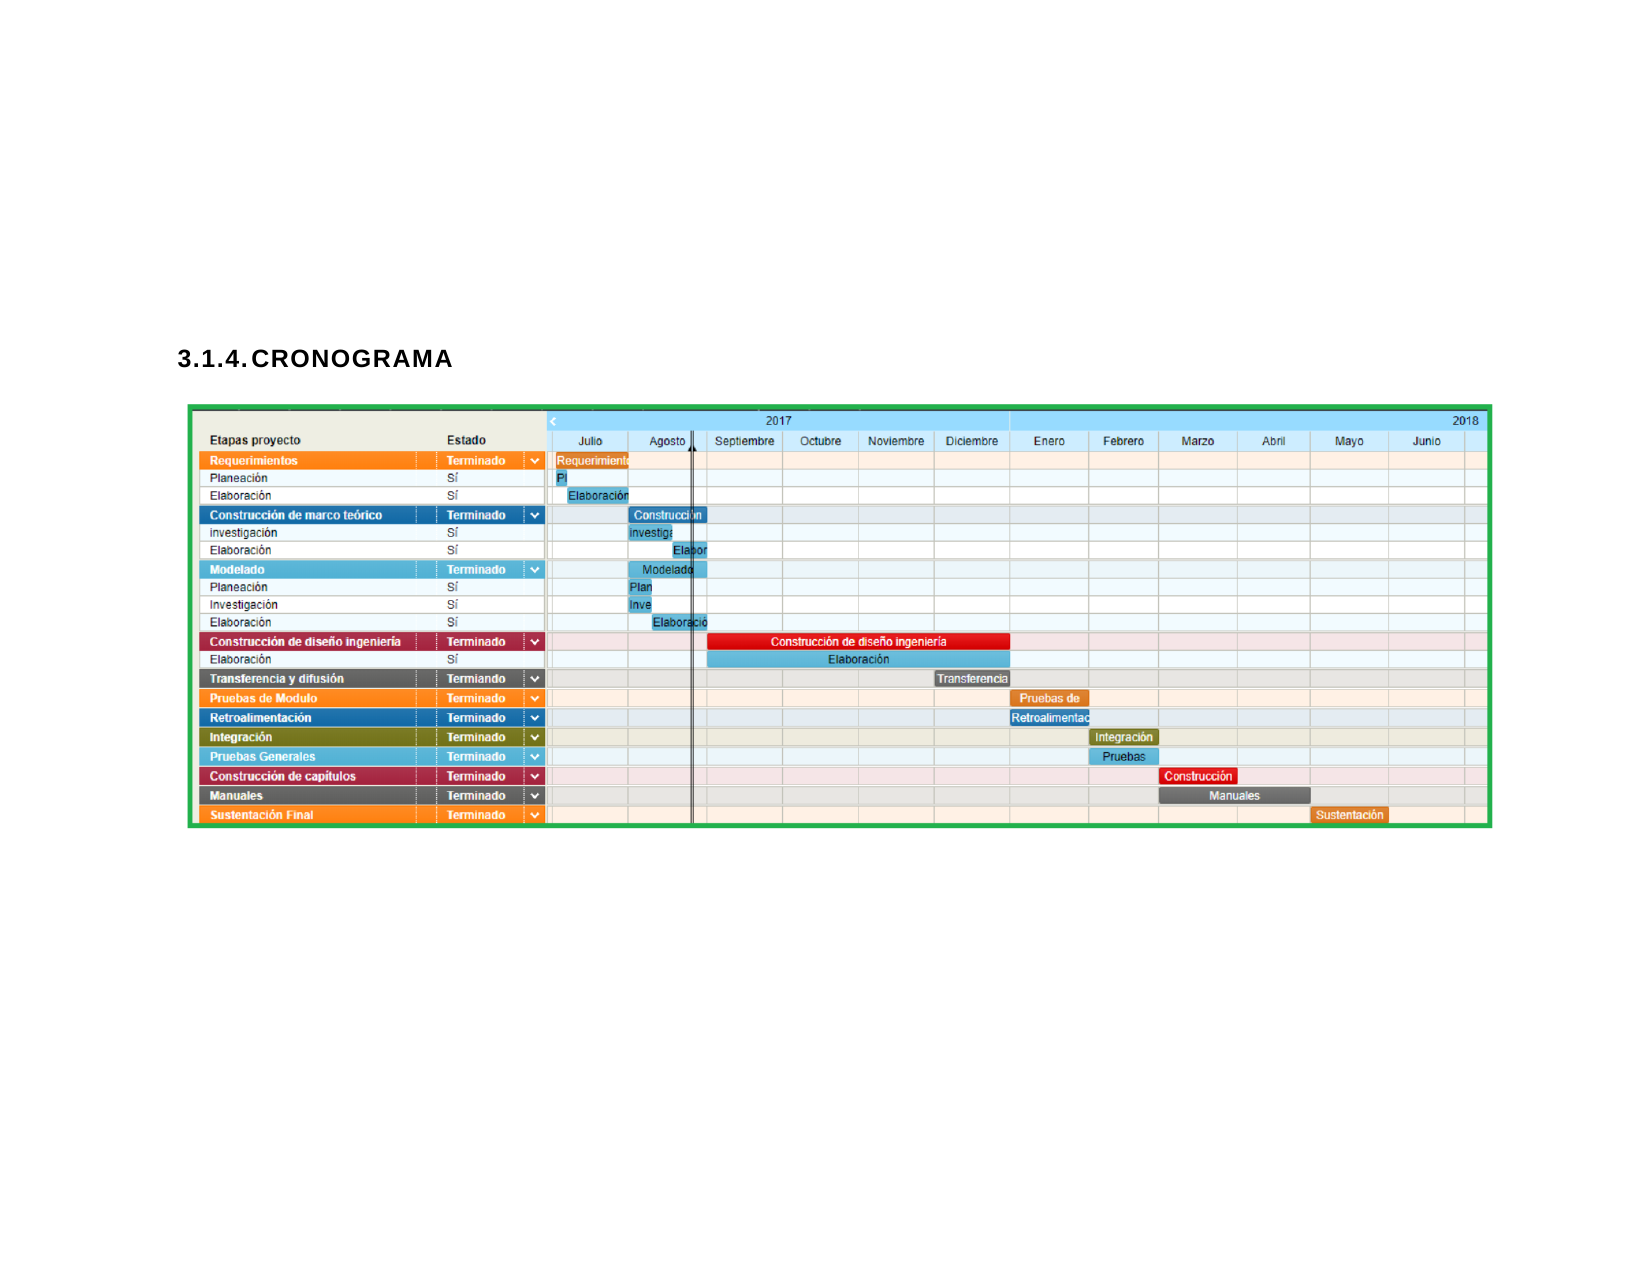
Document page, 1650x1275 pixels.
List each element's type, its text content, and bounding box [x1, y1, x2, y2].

picture [179, 391, 1502, 839]
subtitle CRONOGRAMA [177, 344, 1502, 373]
